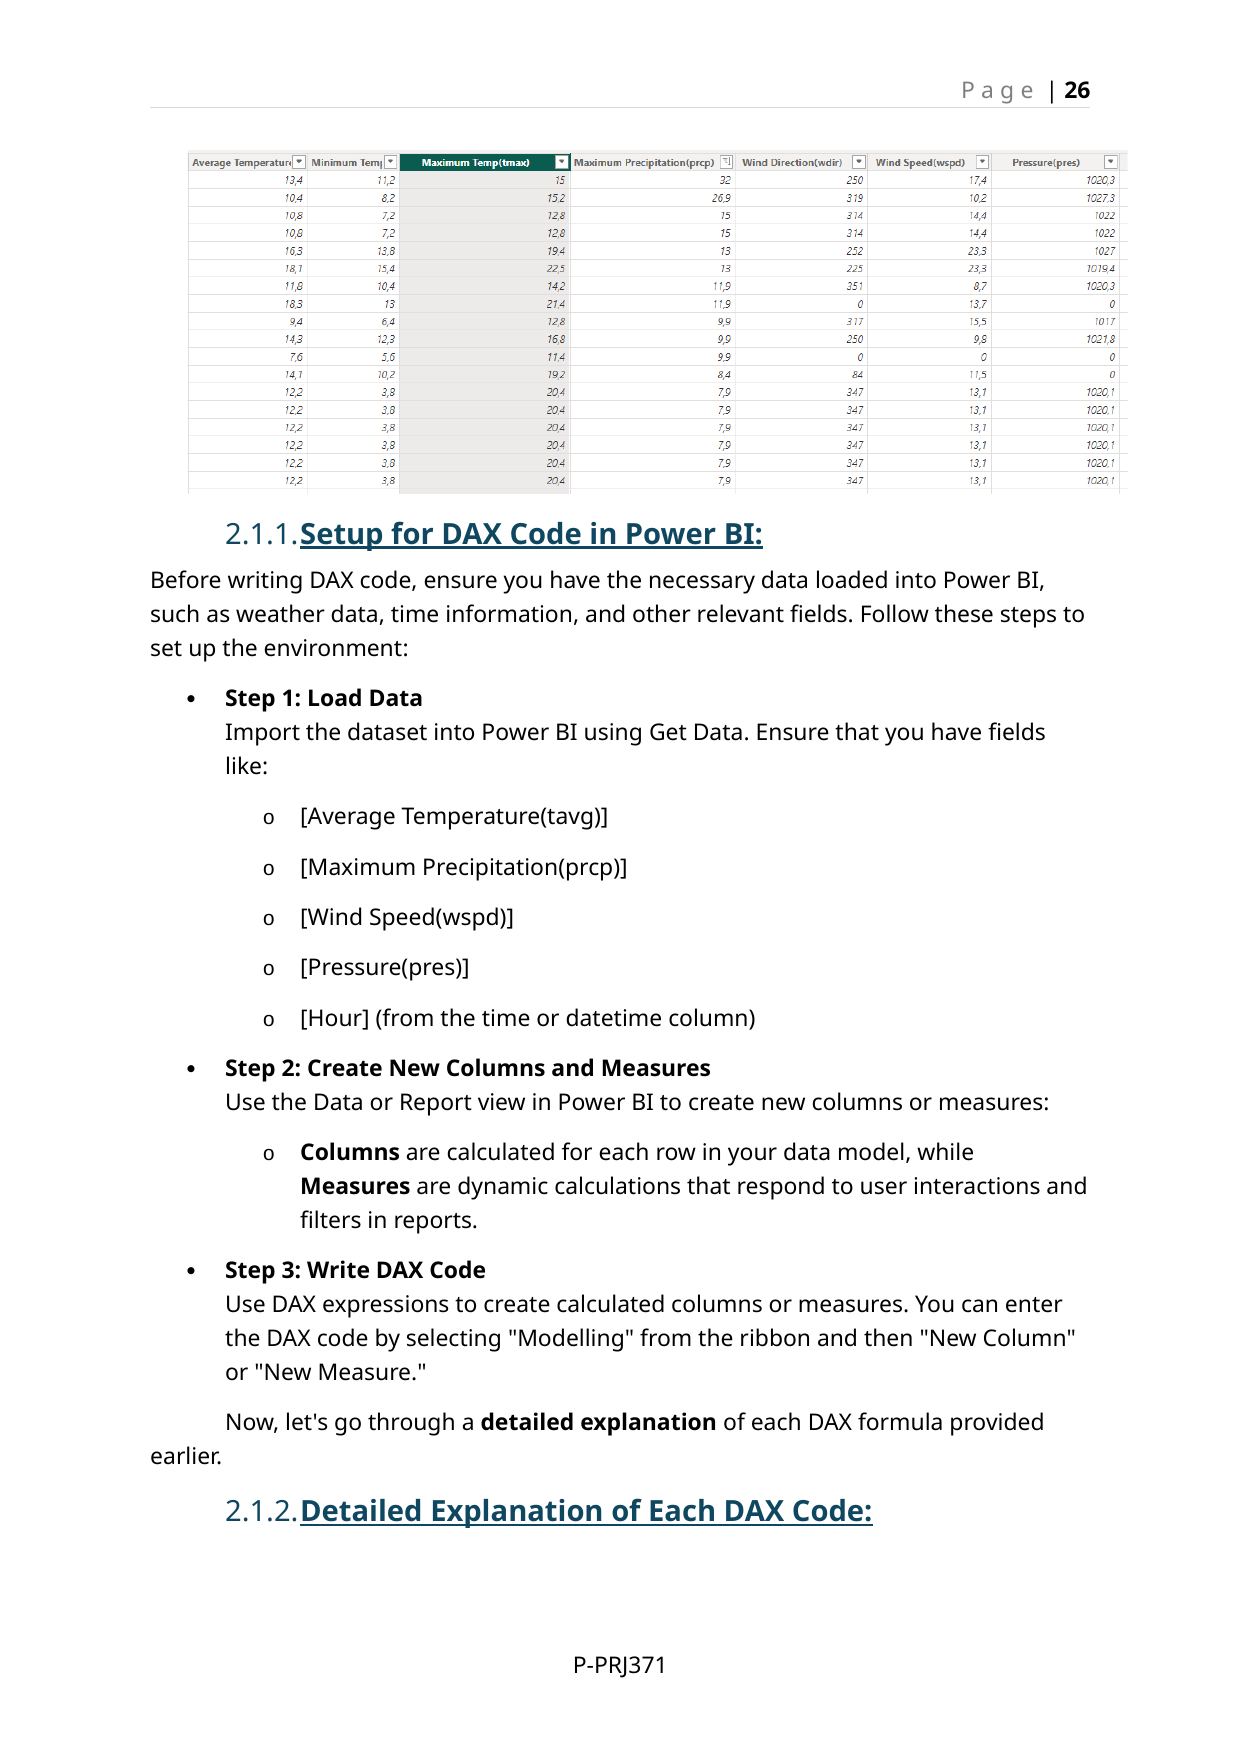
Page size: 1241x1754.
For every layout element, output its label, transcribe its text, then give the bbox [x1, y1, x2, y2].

list [Maximum Precipitation(prcp)] [262, 850, 1090, 882]
list Columns are calculated for each row in your data model, while Measures are dynamic calculations that respond to user interactions and filters in reports. [262, 1136, 1090, 1235]
list Step 1: Load Data Import the dataset into Power BI using Get Data. Ensure that you have fields like: [187, 682, 1090, 781]
list [Average Temperature(tavg)] [262, 800, 1090, 831]
text Now, let's go through a detailed explanation of each DAX formula provided earlier. [150, 1406, 1090, 1471]
list Step 3: Write DAX Code Use DAX expressions to create calculated columns or measures. You can enter the DAX code by selecting "Modelling" from the ribbon and then "New Column" or "New Measure." [187, 1254, 1090, 1387]
list [Pressure(pres)] [262, 951, 1090, 982]
subtitle Detailed Explanation of Each DAX Code: [225, 1490, 1090, 1530]
list [Wind Speed(wspd)] [262, 901, 1090, 932]
list Step 2: Create New Columns and Measures Use the Data or Report view in Power BI to create new columns or measures: [187, 1052, 1090, 1117]
picture [187, 150, 1128, 494]
text Before writing DAX code, ensure you have the necessary data loaded into Power BI, such as weather data, time information, and other relevant fields. Follow these steps to set up the environment: [150, 564, 1090, 663]
list [Hour] (from the time or datetime column) [262, 1002, 1090, 1033]
subtitle Setup for DAX Code in Power BI: [225, 513, 1090, 553]
